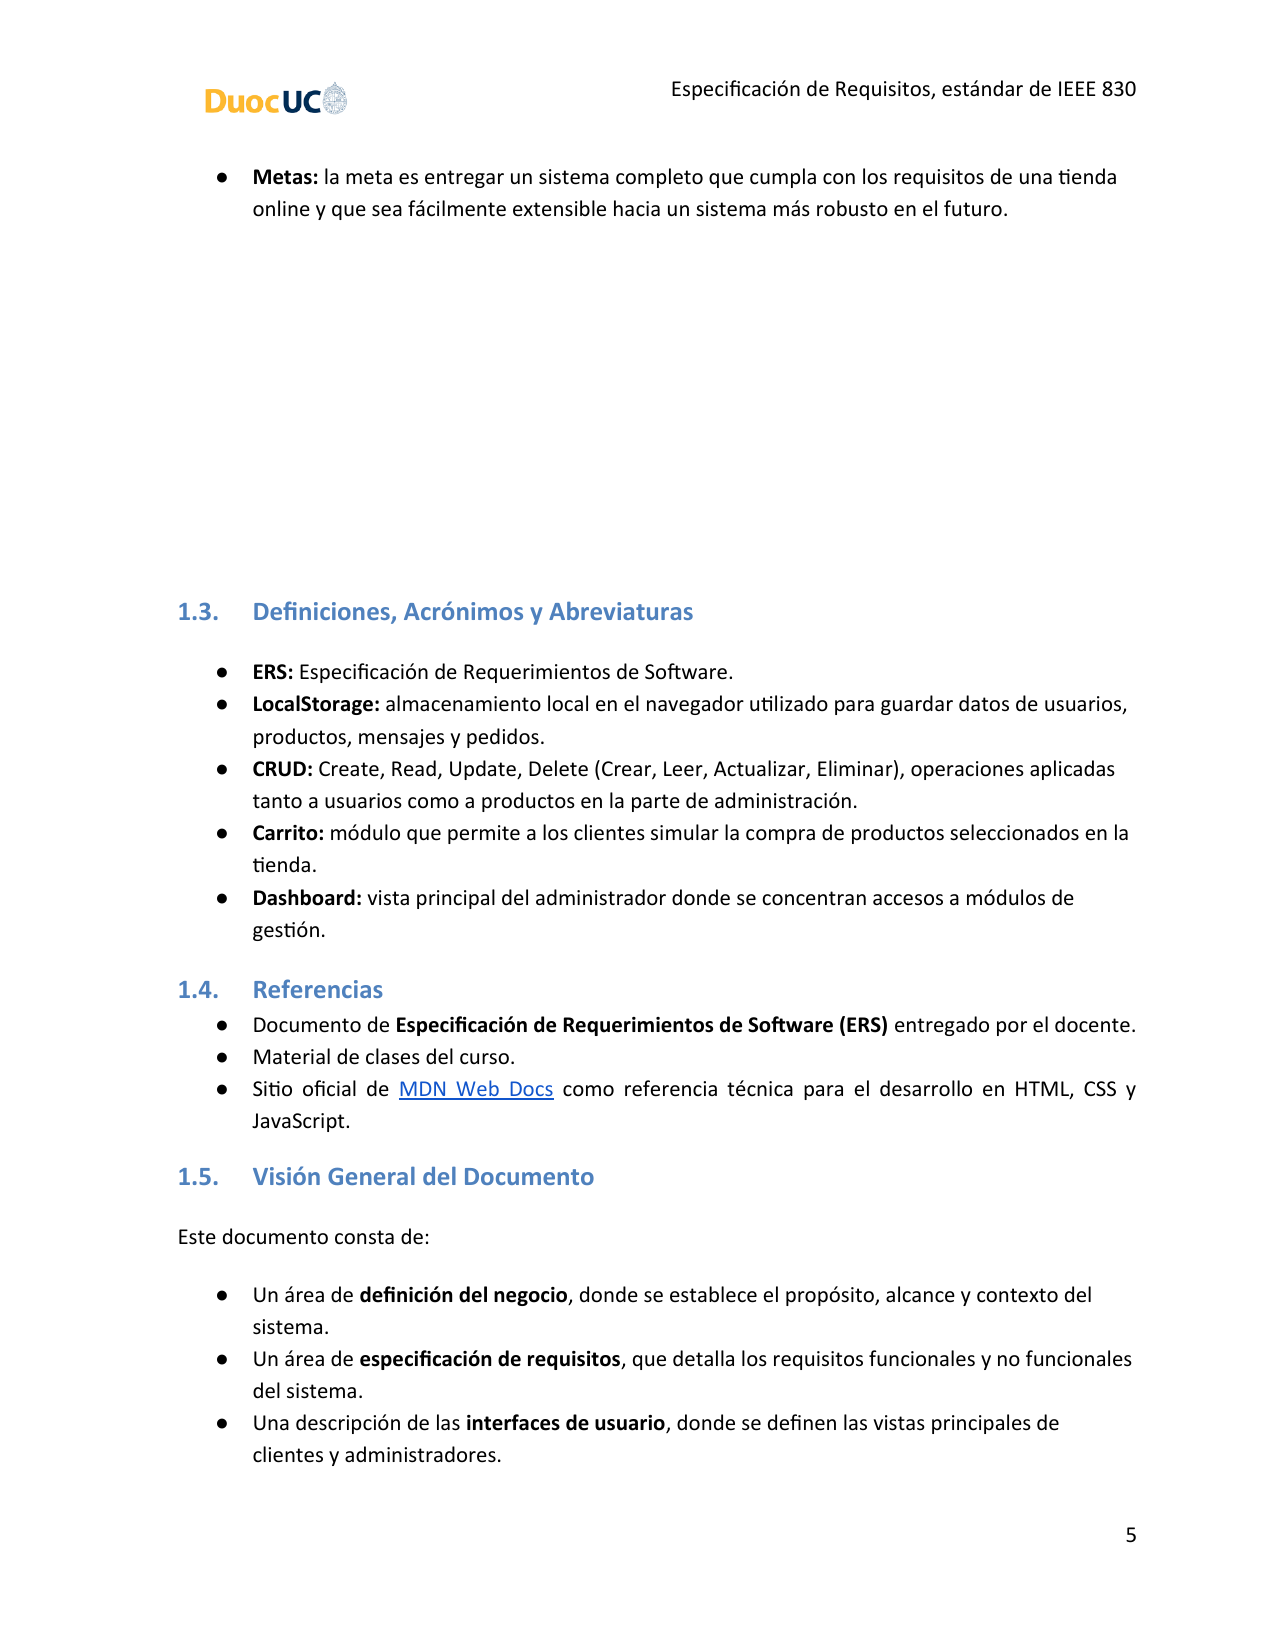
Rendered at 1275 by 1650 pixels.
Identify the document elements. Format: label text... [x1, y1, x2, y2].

picture [198, 78, 352, 117]
list Material de clases del curso. [215, 1042, 1137, 1070]
list Sitio oficial de MDN Web Docs como referencia técnica para el desarrollo en HTML, CSS y JavaScript. [215, 1074, 1137, 1134]
list Un área de especificación de requisitos, que detalla los requisitos funcionales y no funcionales del sistema. [215, 1344, 1137, 1404]
list Carrito: módulo que permite a los clientes simular la compra de productos seleccionados en la tienda. [215, 818, 1137, 878]
list Dashboard: vista principal del administrador donde se concentran accesos a módulos de gestión. [215, 883, 1137, 943]
subtitle 1.5. Visión General del Documento [177, 1159, 1137, 1193]
text Este documento consta de: [177, 1222, 1137, 1251]
subtitle 1.4. Referencias [177, 972, 1137, 1005]
list ERS: Especificación de Requerimientos de Software. [215, 657, 1137, 685]
subtitle 1.3. Definiciones, Acrónimos y Abreviaturas [177, 594, 1137, 627]
list Un área de definición del negocio, donde se establece el propósito, alcance y contexto del sistema. [215, 1280, 1137, 1340]
list CRUD: Create, Read, Update, Delete (Crear, Leer, Actualizar, Eliminar), operaciones aplicadas tanto a usuarios como a productos en la parte de administración. [215, 754, 1137, 814]
list LocalStorage: almacenamiento local en el navegador utilizado para guardar datos de usuarios, productos, mensajes y pedidos. [215, 689, 1137, 750]
list Metas: la meta es entregar un sistema completo que cumpla con los requisitos de una tienda online y que sea fácilmente extensible hacia un sistema más robusto en el futuro. [215, 162, 1137, 222]
list Documento de Especificación de Requerimientos de Software (ERS) entregado por el docente. [215, 1010, 1137, 1038]
list Una descripción de las interfaces de usuario, donde se definen las vistas principales de clientes y administradores. [215, 1408, 1137, 1469]
